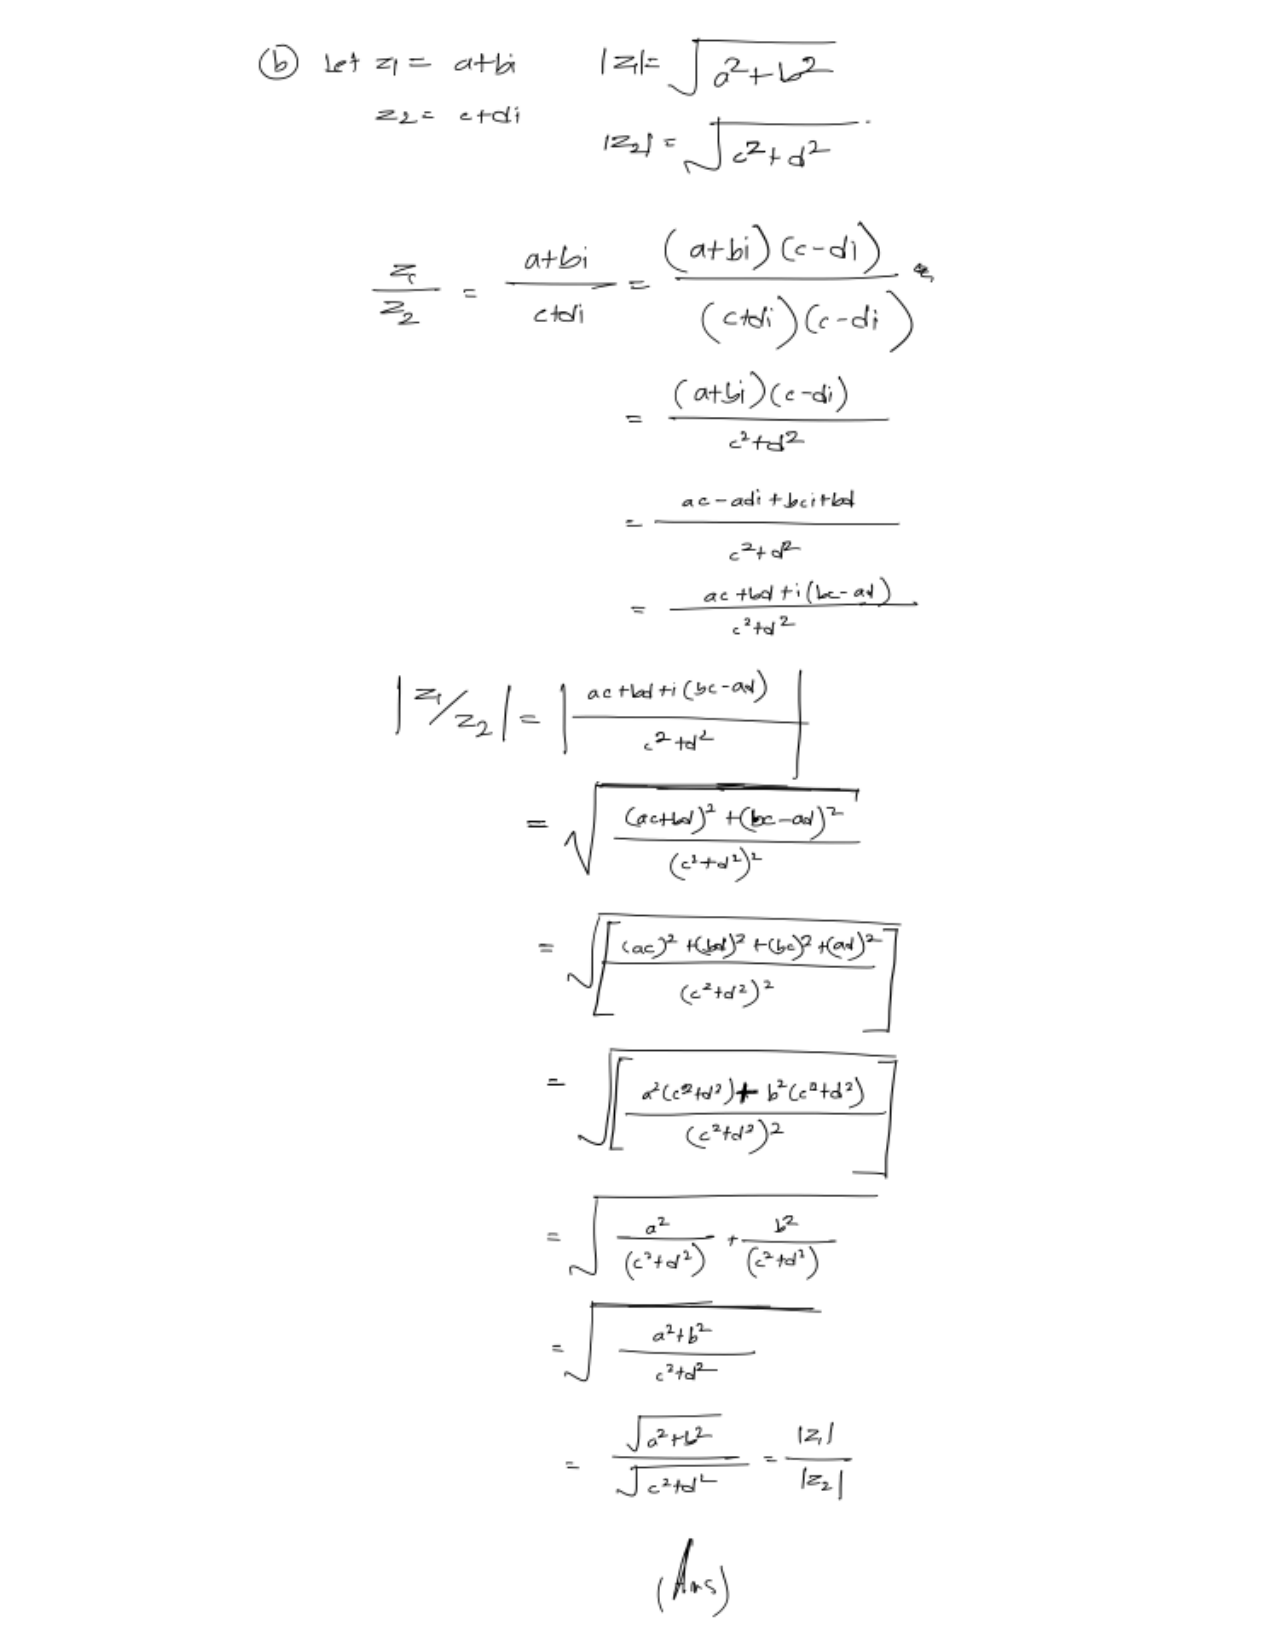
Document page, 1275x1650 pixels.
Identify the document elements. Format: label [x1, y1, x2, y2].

picture [215, 0, 1076, 1643]
